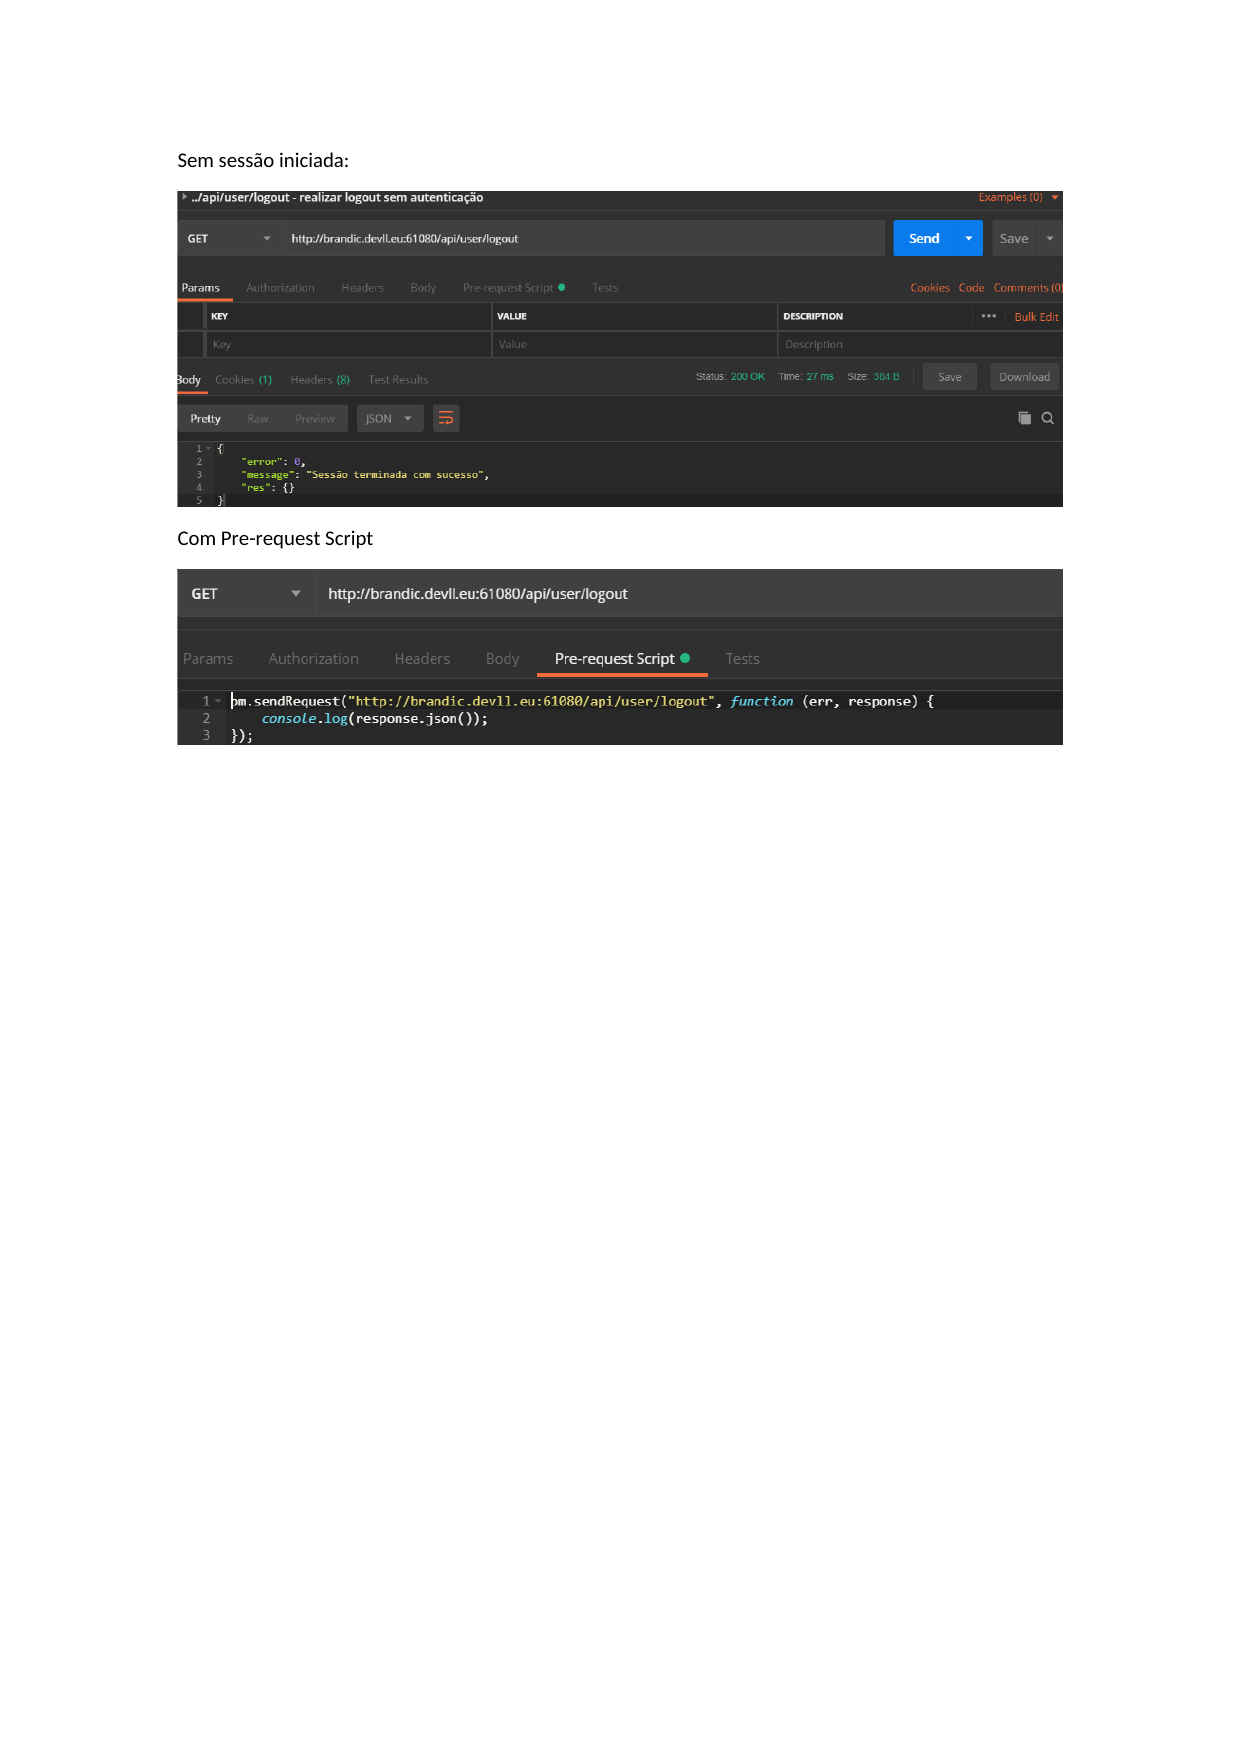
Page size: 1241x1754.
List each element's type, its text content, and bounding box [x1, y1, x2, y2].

picture [177, 569, 1063, 745]
text Com Pre-request Script [177, 525, 1063, 551]
picture [177, 191, 1063, 507]
text Sem sessão iniciada: [177, 148, 1063, 173]
